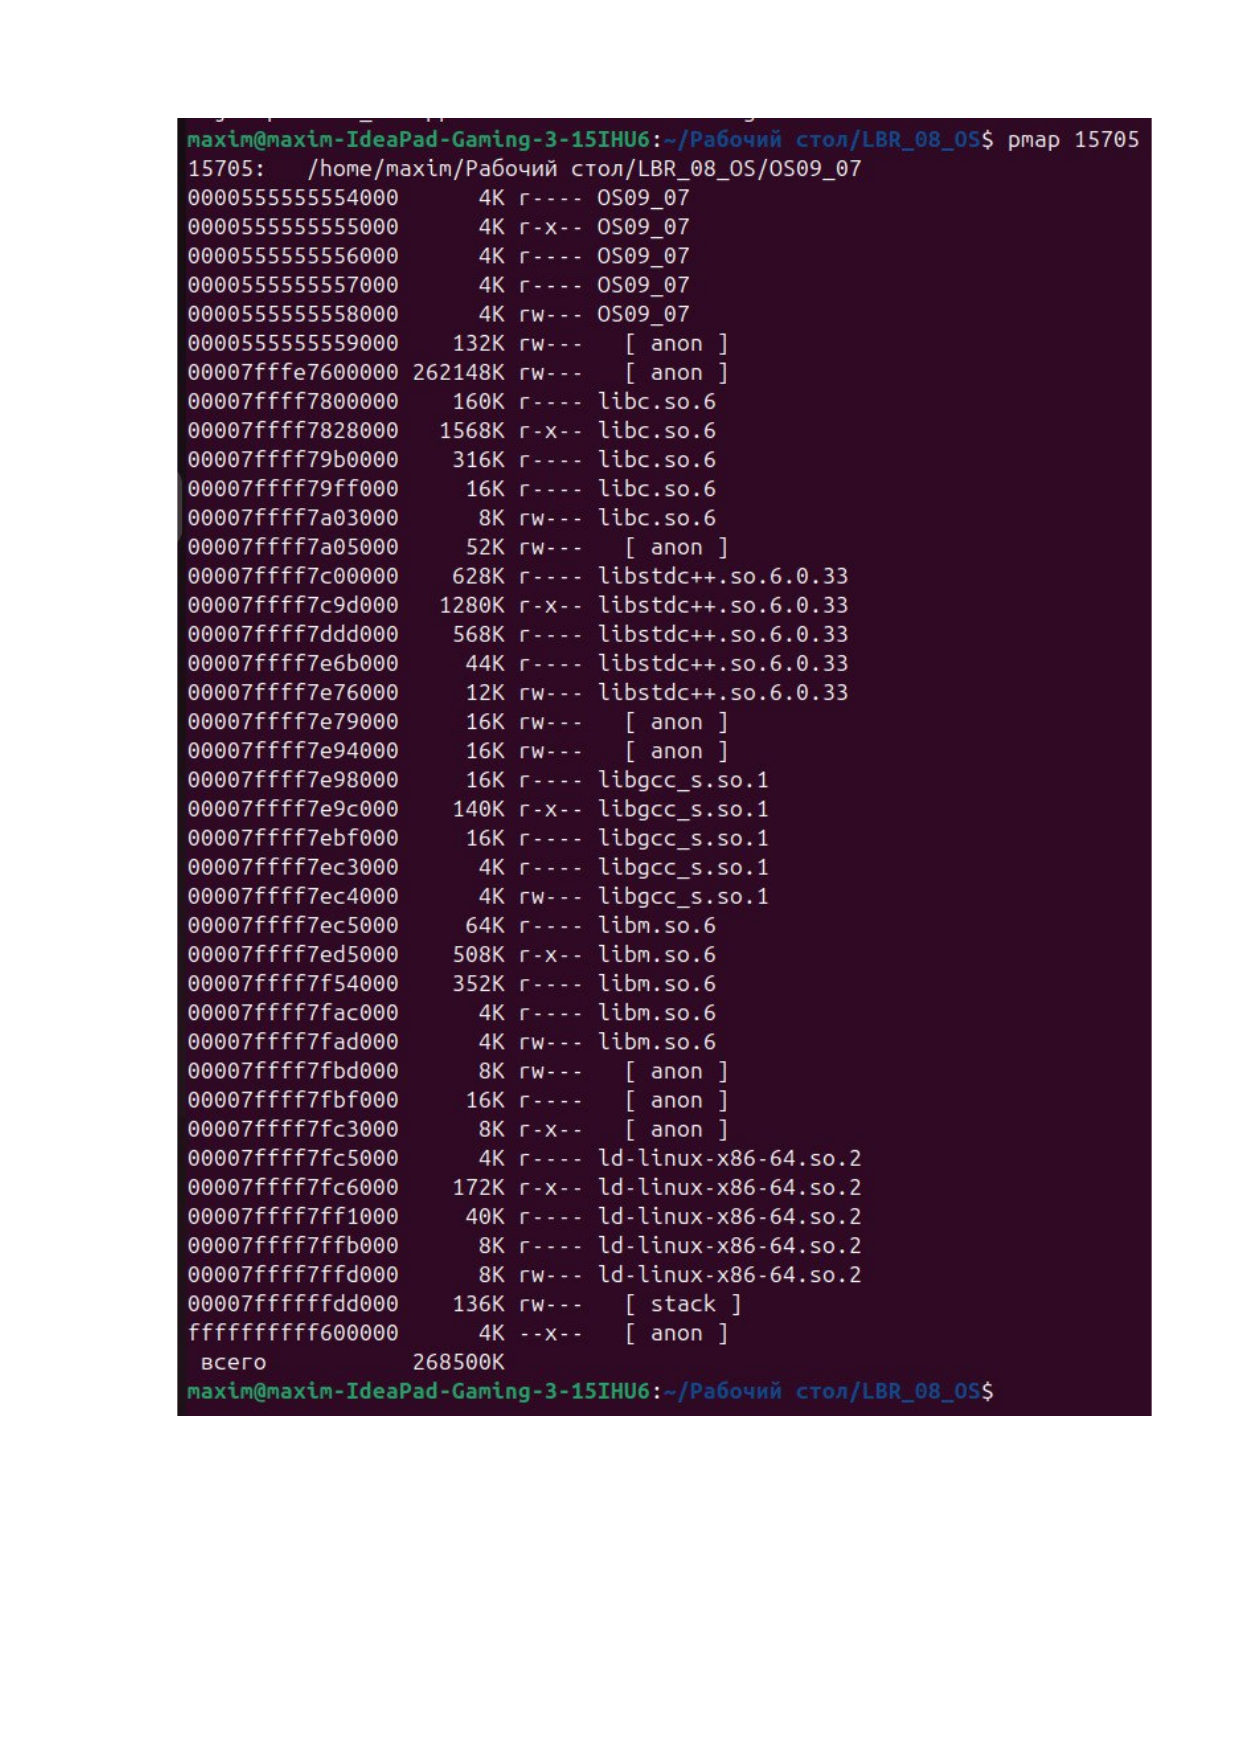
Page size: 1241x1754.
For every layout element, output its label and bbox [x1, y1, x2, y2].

picture [177, 118, 1152, 1416]
